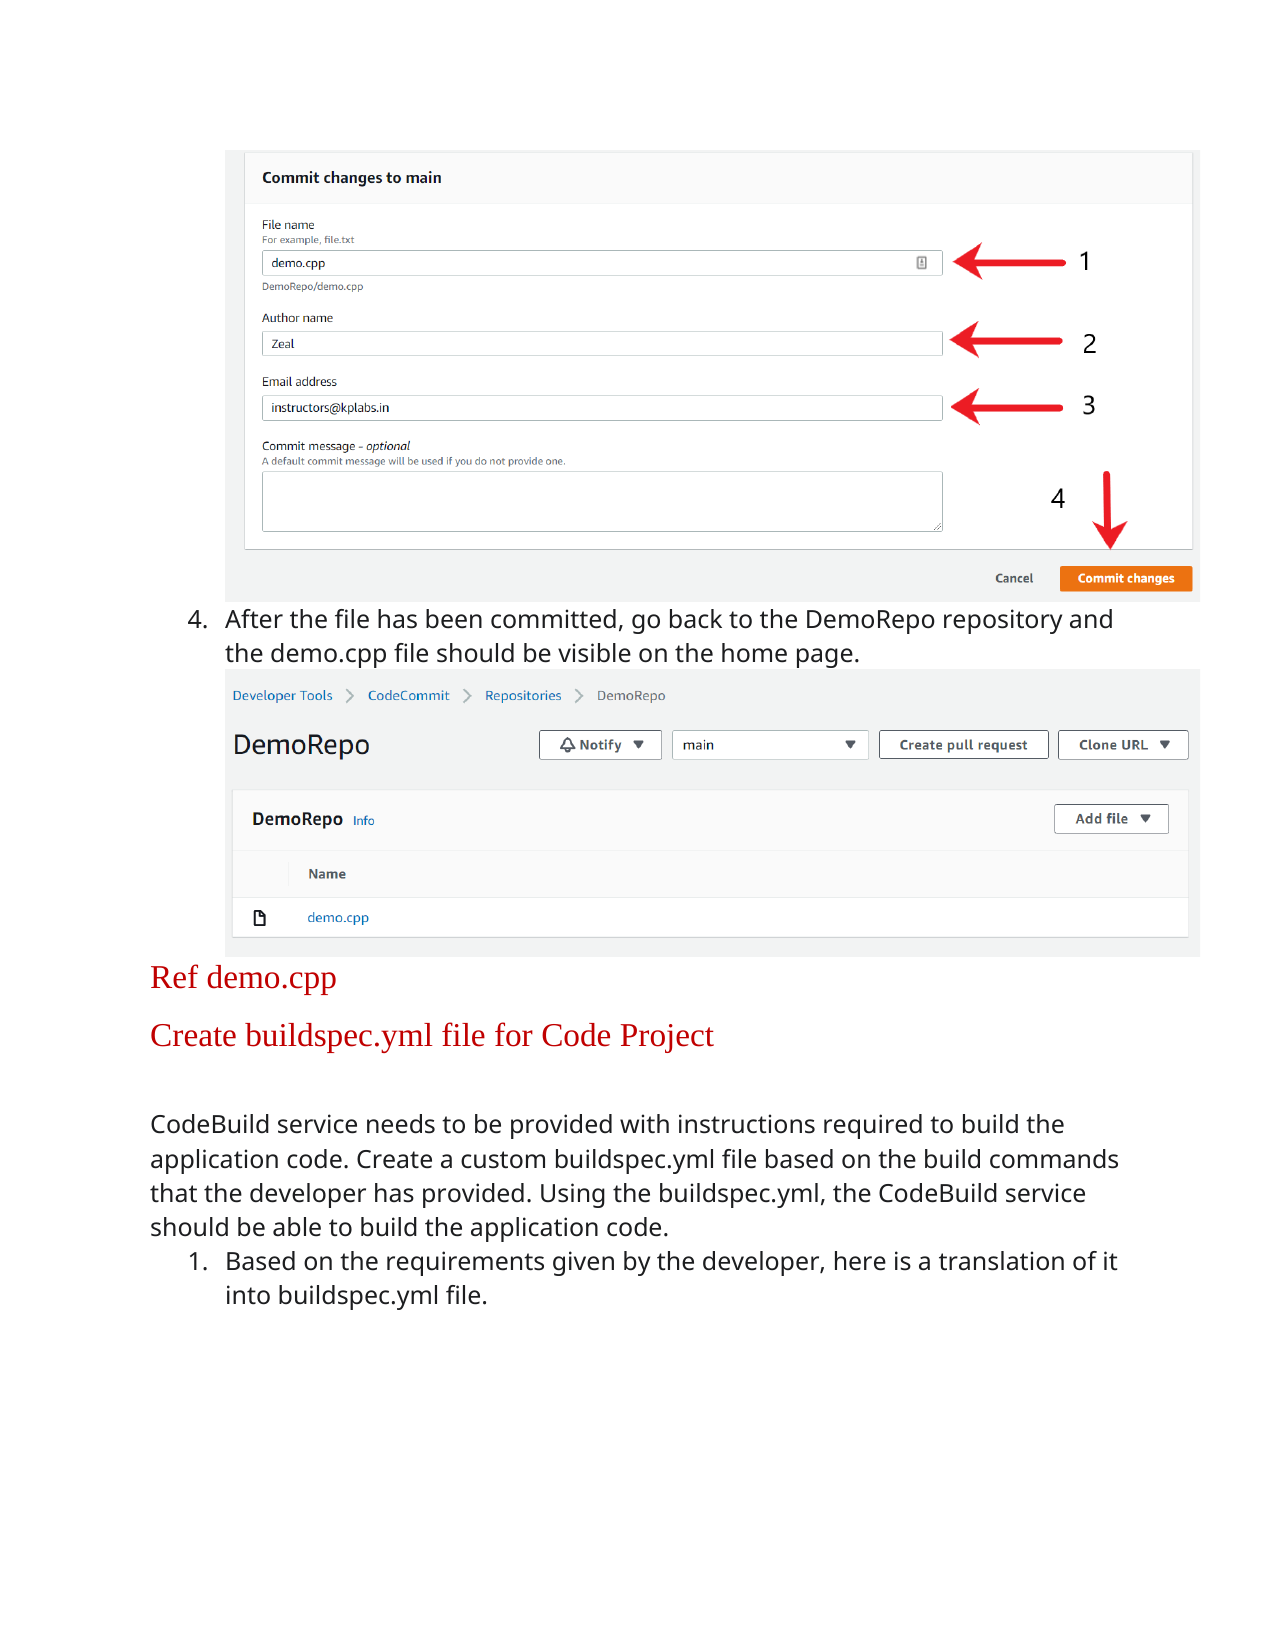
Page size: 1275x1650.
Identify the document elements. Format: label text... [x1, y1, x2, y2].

picture [225, 150, 1200, 602]
text Create buildspec.yml file for Code Project [150, 1015, 1125, 1053]
picture [225, 669, 1200, 957]
list Based on the requirements given by the developer, here is a translation of it into buildspec.yml file. [187, 1243, 1125, 1312]
text CodeBuild service needs to be provided with instructions required to build the application code. Create a custom buildspec.yml file based on the build commands that the developer has provided. Using the buildspec.yml, the CodeBuild service should be able to build the application code. [150, 1073, 1125, 1243]
list After the file has been committed, go back to the DemoRepo repository and the demo.cpp file should be visible on the home page. [187, 601, 1125, 669]
text Ref demo.cpp [150, 957, 1125, 995]
